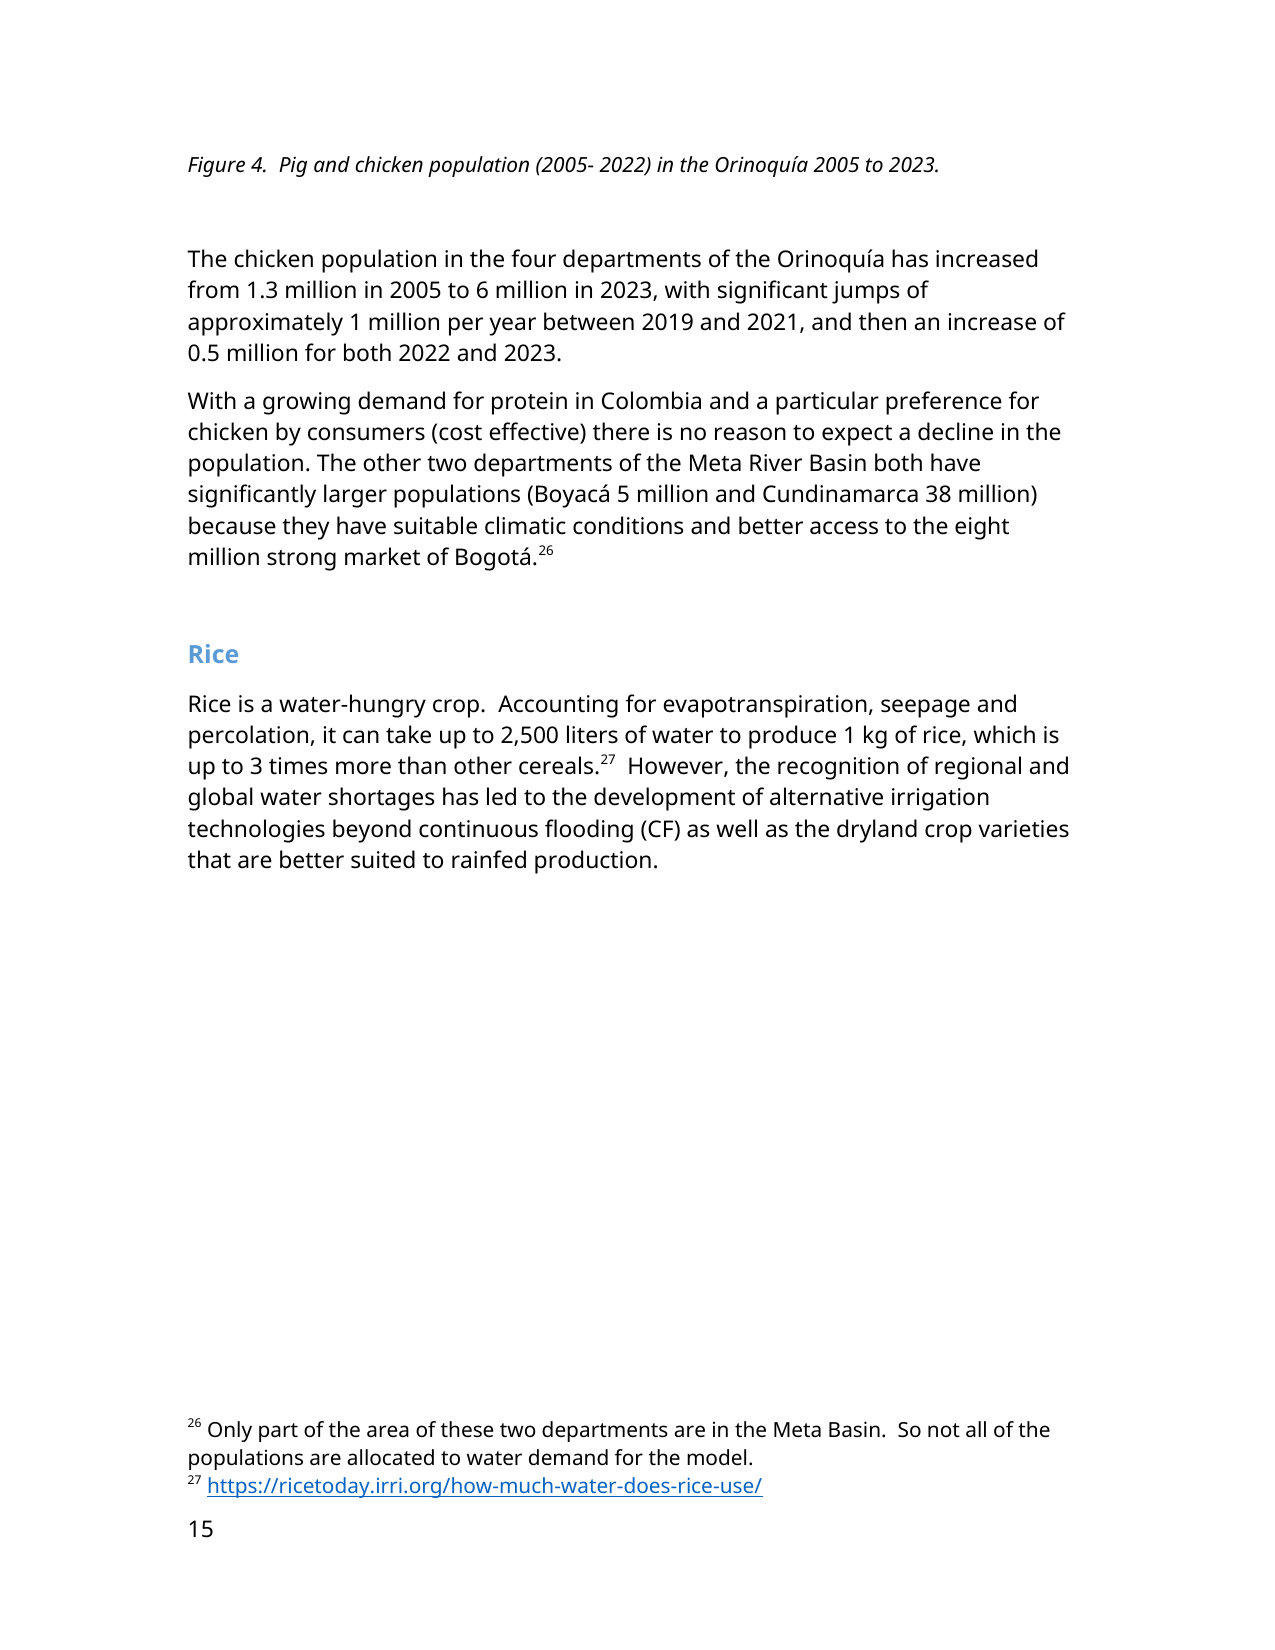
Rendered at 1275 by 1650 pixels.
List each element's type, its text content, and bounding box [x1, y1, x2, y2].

text The chicken population in the four departments of the Orinoquía has increased from 1.3 million in 2005 to 6 million in 2023, with significant jumps of approximately 1 million per year between 2019 and 2021, and then an increase of 0.5 million for both 2022 and 2023. [187, 243, 1087, 368]
text Rice is a water-hungry crop. Accounting for evapotranspiration, seepage and percolation, it can take up to 2,500 liters of water to produce 1 kg of rice, which is up to 3 times more than other cereals. However, the recognition of regional and global water shortages has led to the development of alternative irrigation technologies beyond continuous flooding (CF) as well as the dryland crop varieties that are better suited to rainfed production. [187, 687, 1087, 875]
subtitle Rice [187, 637, 1087, 671]
text With a growing demand for protein in Colombia and a particular preference for chicken by consumers (cost effective) there is no reason to expect a decline in the population. The other two departments of the Meta River Basin both have significantly larger populations (Boyacá 5 million and Cundinamarca 38 million) because they have suitable climatic conditions and better access to the eight million strong market of Bogotá. [187, 385, 1087, 572]
text Figure 4. Pig and chicken population (2005- 2022) in the Orinoquía 2005 to 2023. [187, 150, 1087, 178]
